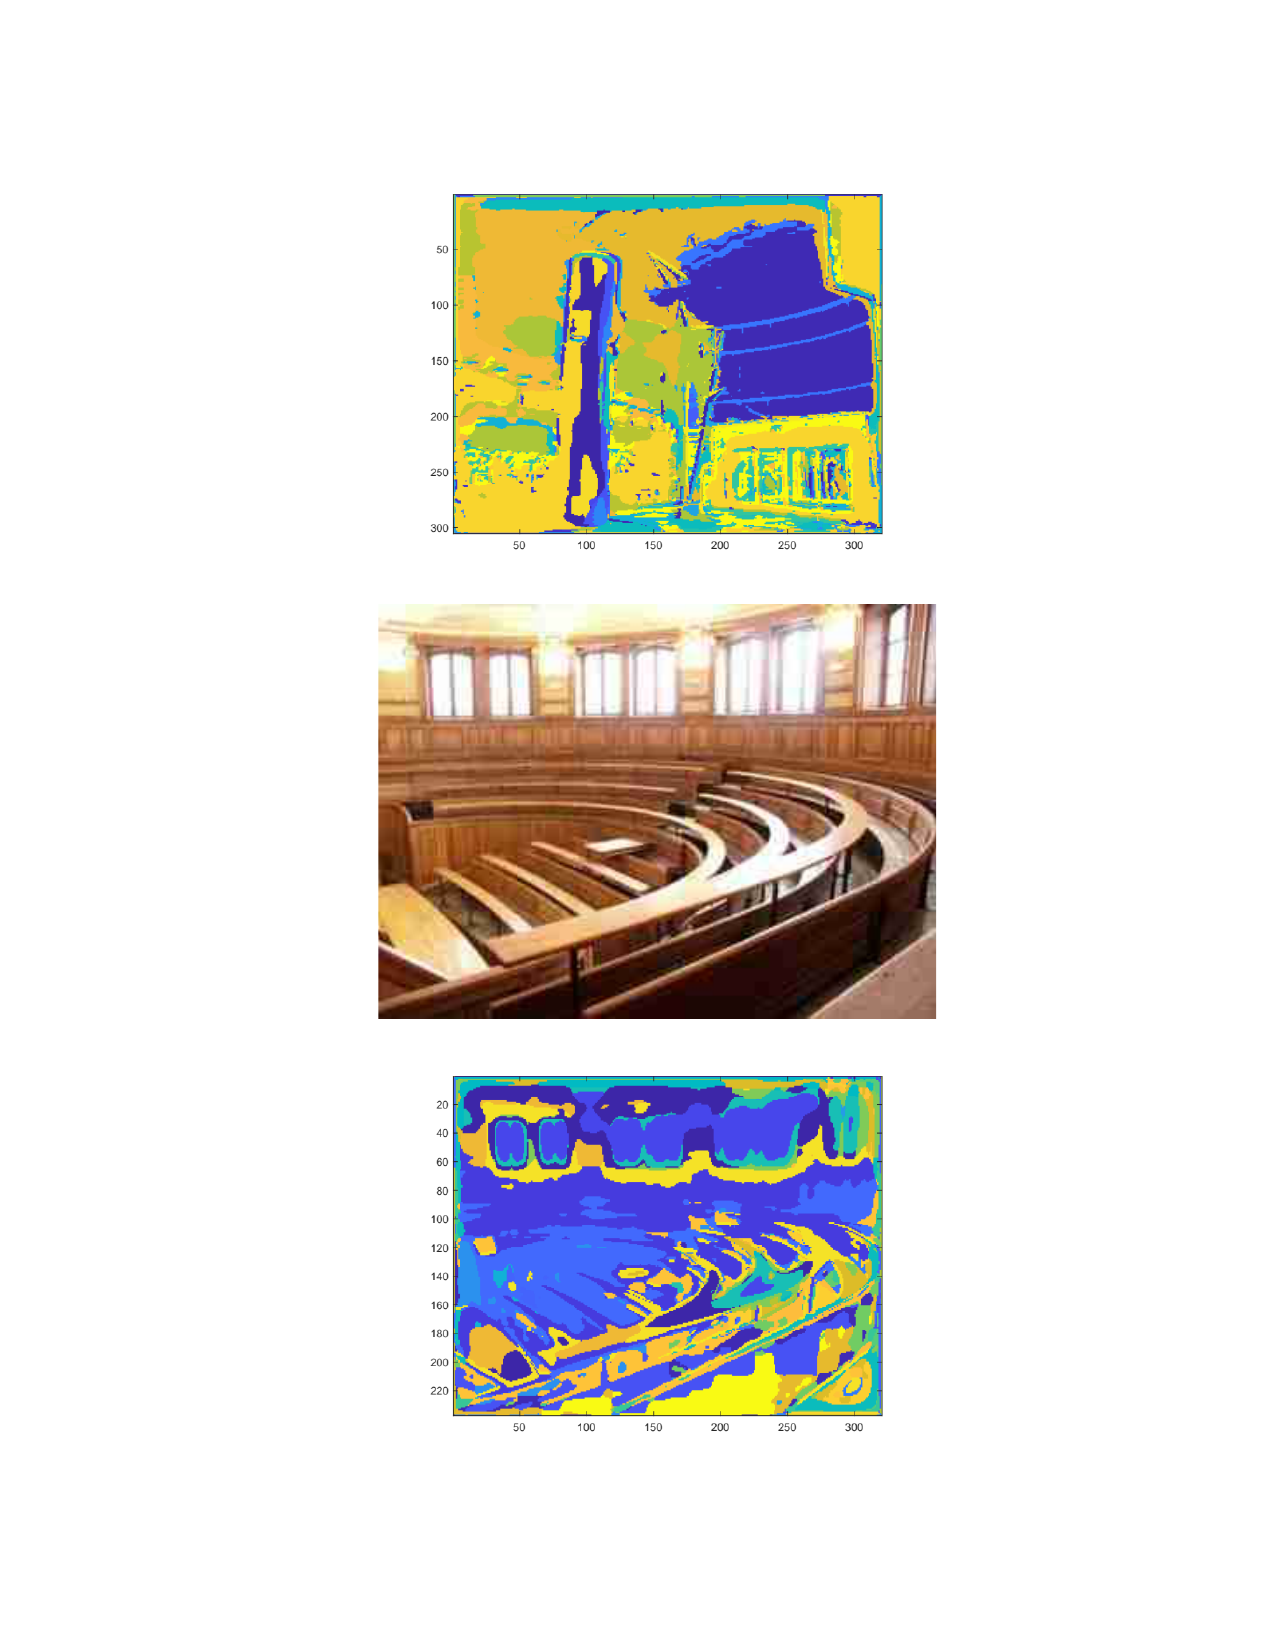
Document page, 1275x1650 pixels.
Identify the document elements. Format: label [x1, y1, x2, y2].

picture [378, 604, 937, 1019]
